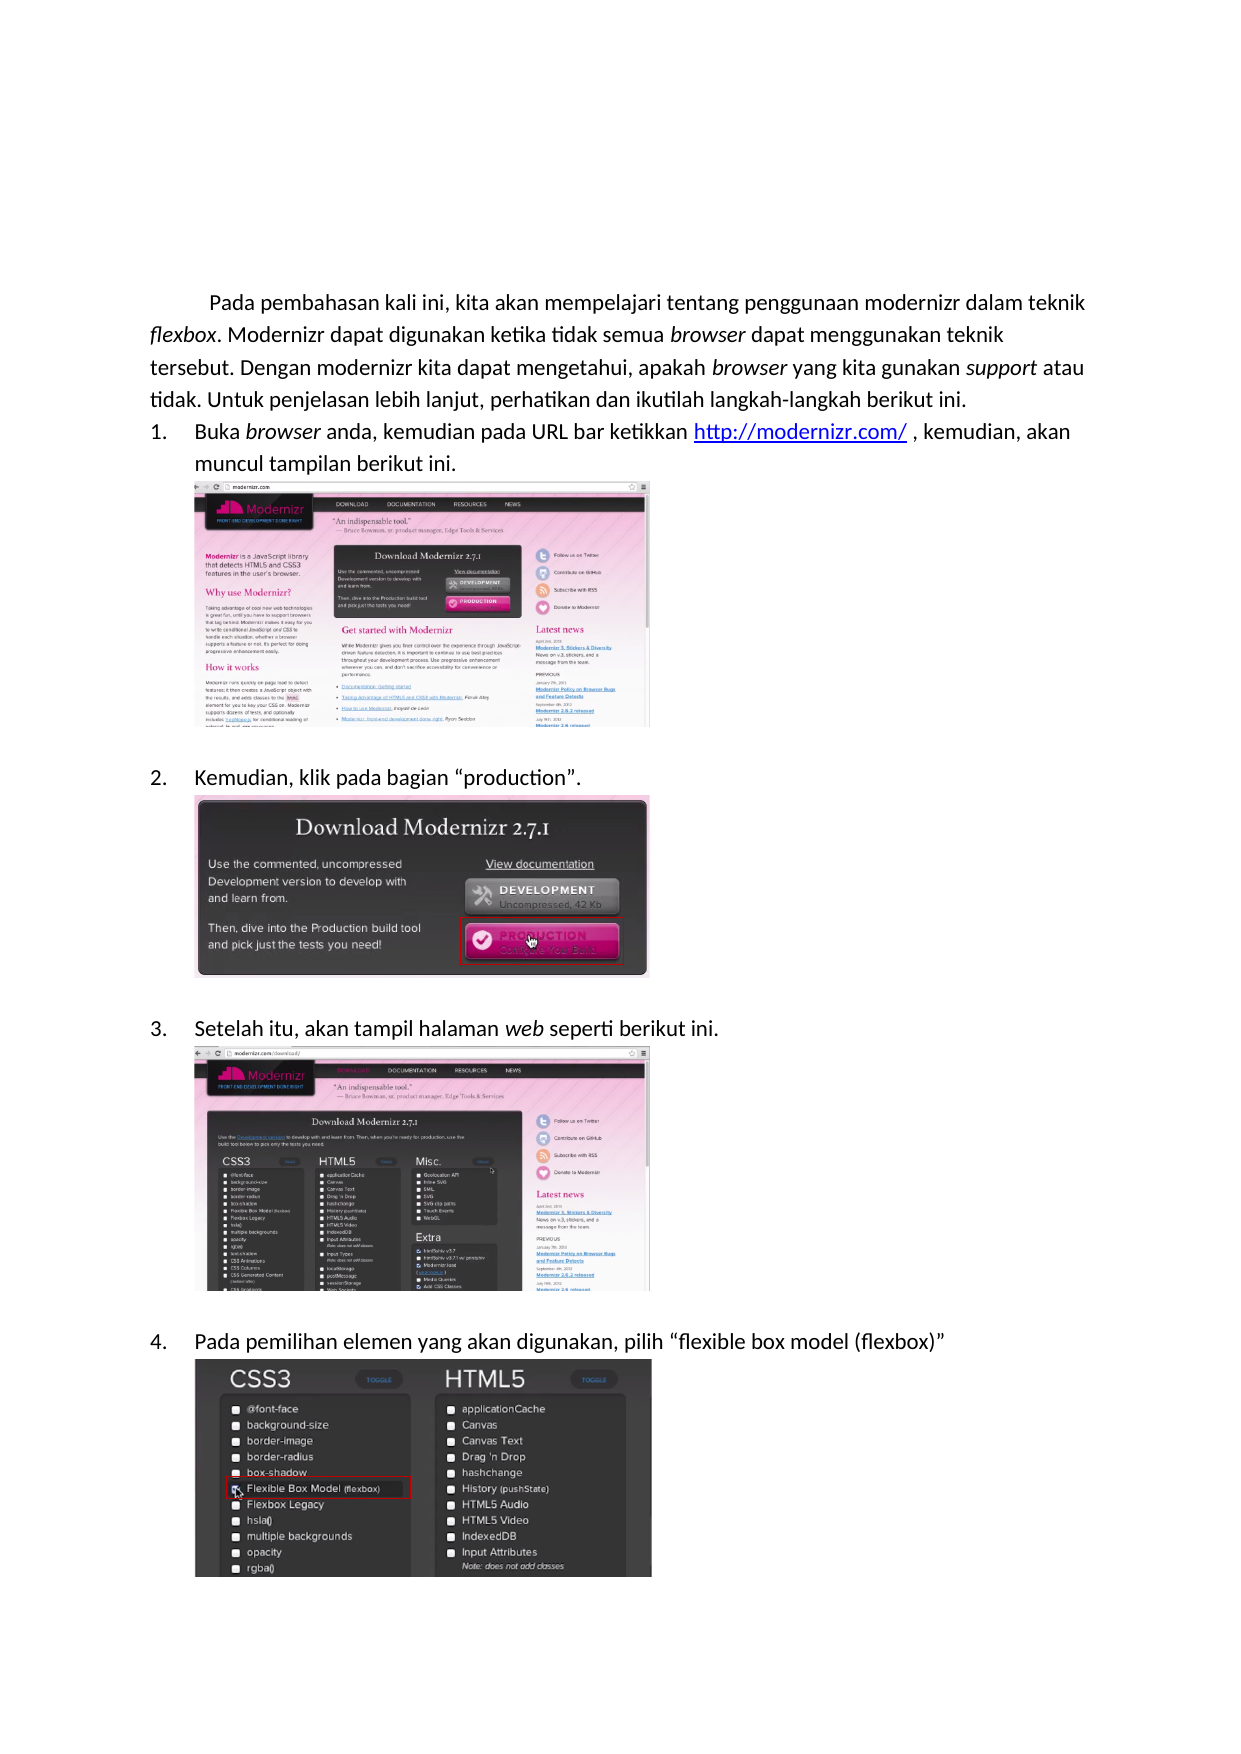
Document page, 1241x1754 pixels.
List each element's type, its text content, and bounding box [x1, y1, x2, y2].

picture [194, 481, 650, 727]
list Kemudian, klik pada bagian “production”. [150, 763, 1090, 791]
text Pada pembahasan kali ini, kita akan mempelajari tentang penggunaan modernizr dalam teknik flexbox. Modernizr dapat digunakan ketika tidak semua browser dapat menggunakan teknik tersebut. Dengan modernizr kita dapat mengetahui, apakah browser yang kita gunakan support atau tidak. Untuk penjelasan lebih lanjut, perhatikan dan ikutilah langkah-langkah berikut ini. [150, 288, 1090, 413]
list Buka browser anda, kemudian pada URL bar ketikkan http://modernizr.com/ , kemudian, akan muncul tampilan berikut ini. [150, 417, 1090, 477]
picture [194, 1359, 652, 1577]
list Pada pemilihan elemen yang akan digunakan, pilih “flexible box model (flexbox)” [150, 1327, 1090, 1355]
list Setelah itu, akan tampil halaman web seperti berikut ini. [150, 1014, 1090, 1042]
picture [194, 795, 650, 978]
picture [194, 1046, 650, 1291]
